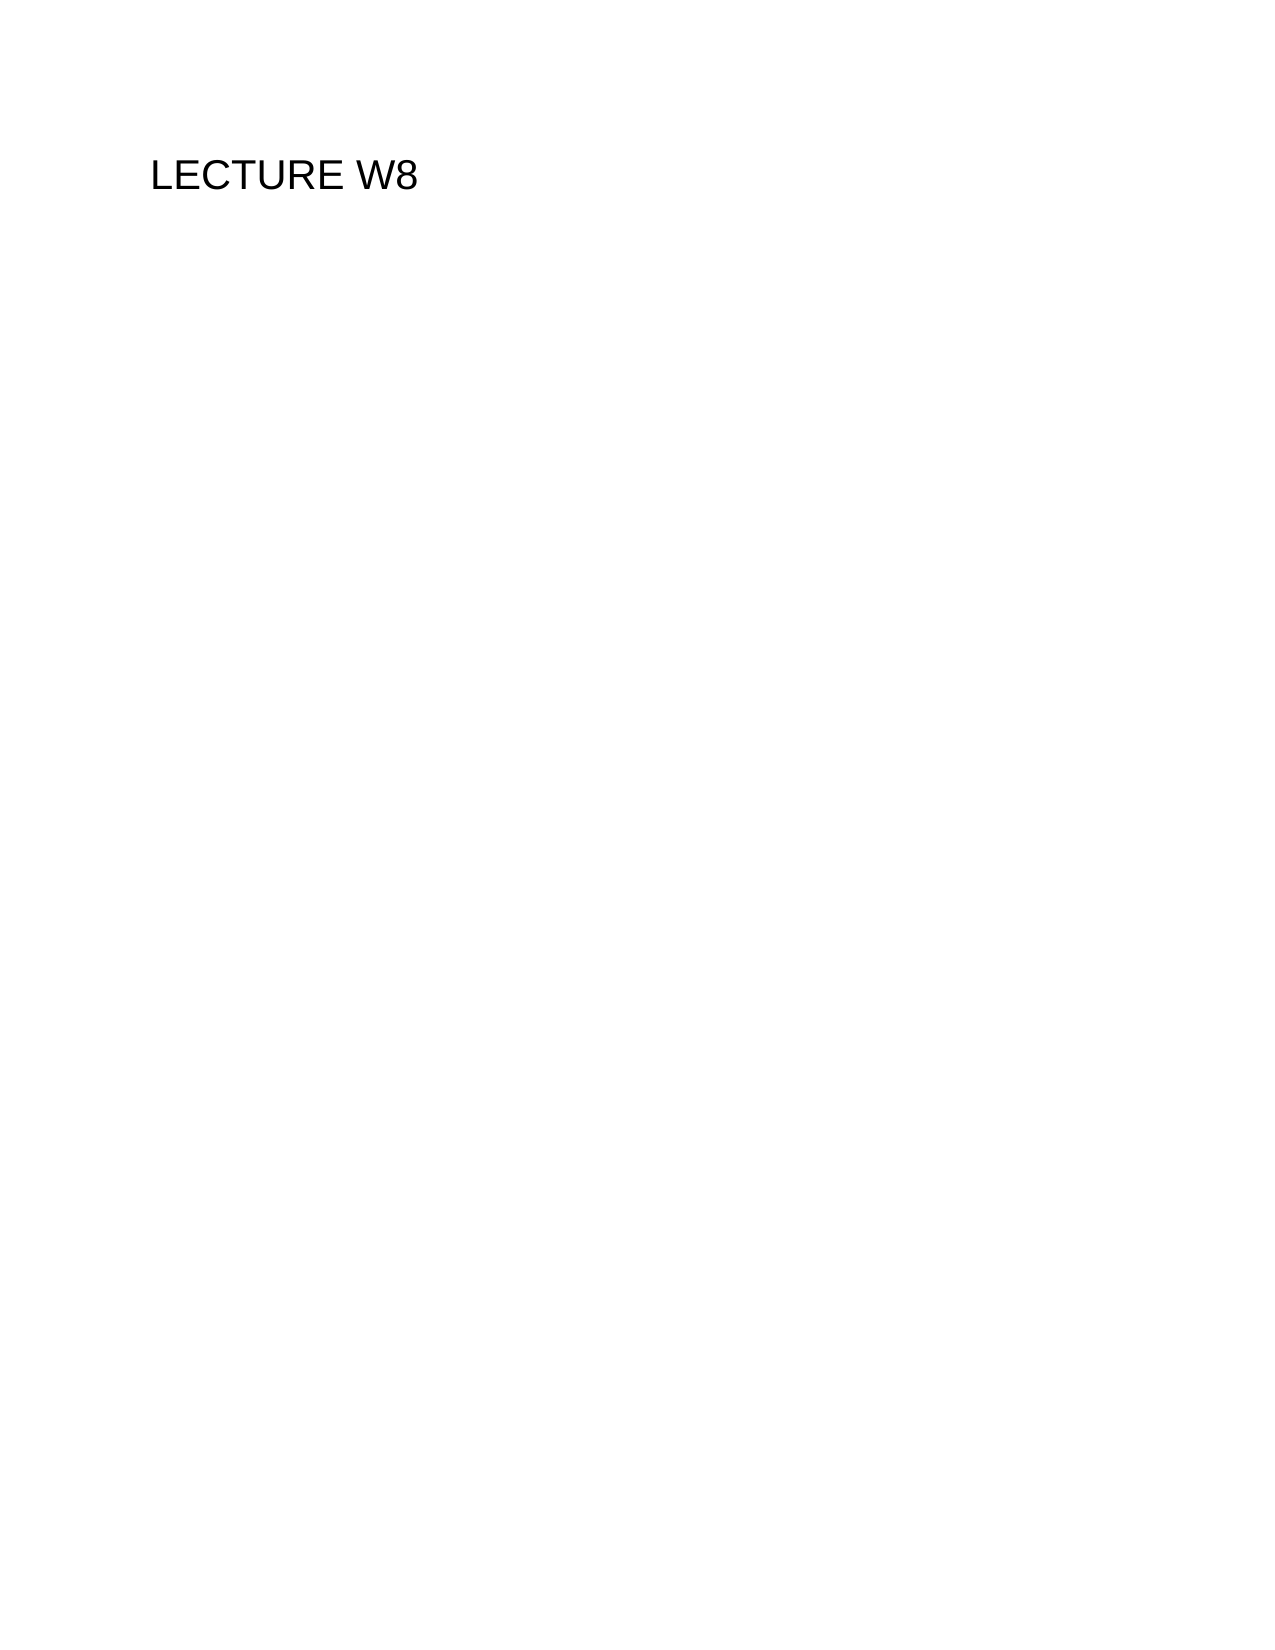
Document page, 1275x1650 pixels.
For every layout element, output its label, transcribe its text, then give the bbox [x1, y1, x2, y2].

subtitle LECTURE W8 [150, 150, 1125, 198]
